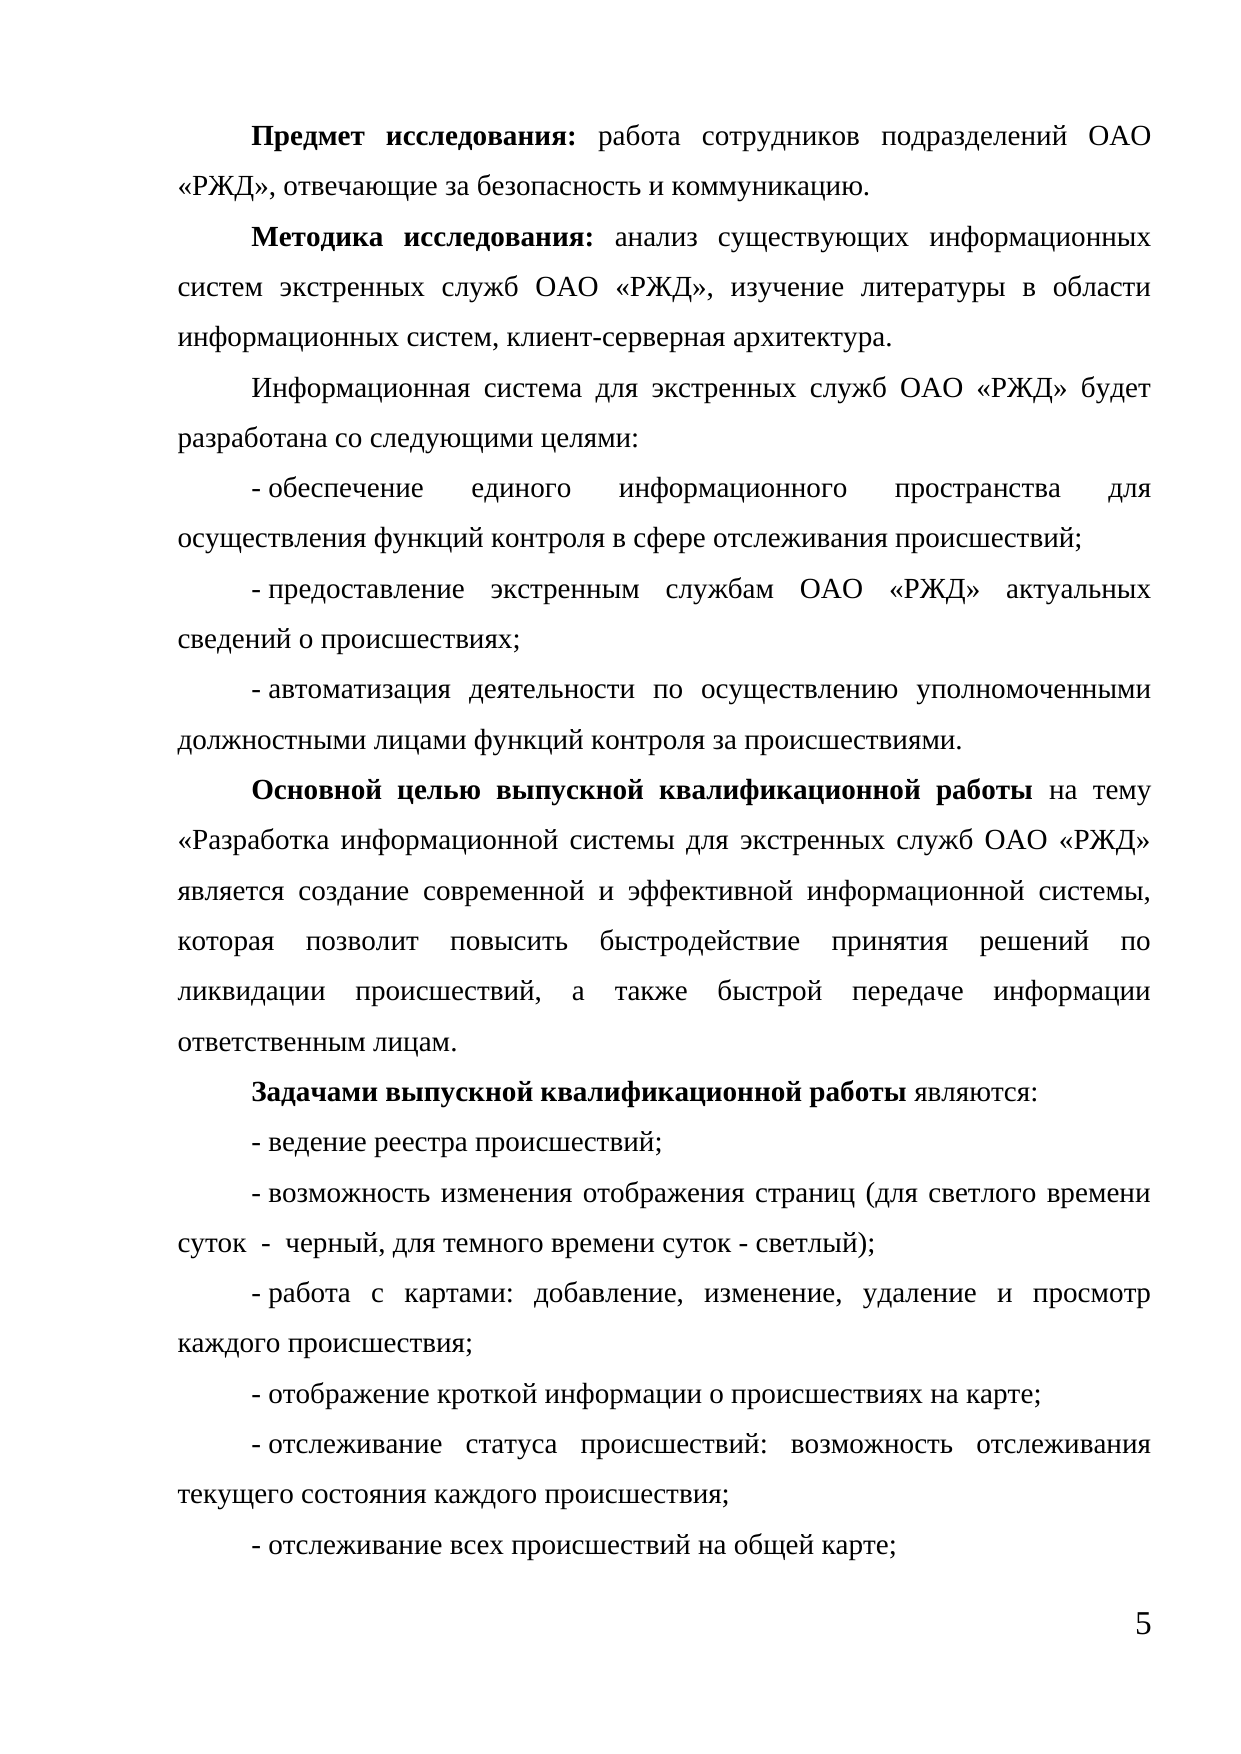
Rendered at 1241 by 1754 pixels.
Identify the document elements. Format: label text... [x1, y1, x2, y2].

text - обеспечение единого информационного пространства для осуществления функций контроля в сфере отслеживания происшествий; [177, 470, 1152, 554]
text - предоставление экстренным службам ОАО «РЖД» актуальных сведений о происшествиях; [177, 571, 1152, 655]
text - автоматизация деятельности по осуществлению уполномоченными должностными лицами функций контроля за происшествиями. [177, 672, 1152, 755]
text - работа с картами: добавление, изменение, удаление и просмотр каждого происшествия; [177, 1275, 1152, 1359]
text Основной целью выпускной квалификационной работы на тему «Разработка информационной системы для экстренных служб ОАО «РЖД» является создание современной и эффективной информационной системы, которая позволит повысить быстродействие принятия решений по ликвидации происшествий, а также быстрой передаче информации ответственным лицам. [177, 772, 1152, 1057]
text Предмет исследования: работа сотрудников подразделений ОАО «РЖД», отвечающие за безопасность и коммуникацию. [177, 118, 1152, 202]
text - ведение реестра происшествий; [177, 1124, 1152, 1158]
text Задачами выпускной квалификационной работы являются: [177, 1074, 1152, 1108]
text - отслеживание всех происшествий на общей карте; [177, 1527, 1152, 1560]
text - отображение кроткой информации о происшествиях на карте; [177, 1376, 1152, 1409]
text - возможность изменения отображения страниц (для светлого времени суток - черный, для темного времени суток - светлый); [177, 1175, 1152, 1258]
text Методика исследования: анализ существующих информационных систем экстренных служб ОАО «РЖД», изучение литературы в области информационных систем, клиент-серверная архитектура. [177, 219, 1152, 353]
text Информационная система для экстренных служб ОАО «РЖД» будет разработана со следующими целями: [177, 370, 1152, 453]
text - отслеживание статуса происшествий: возможность отслеживания текущего состояния каждого происшествия; [177, 1426, 1152, 1510]
